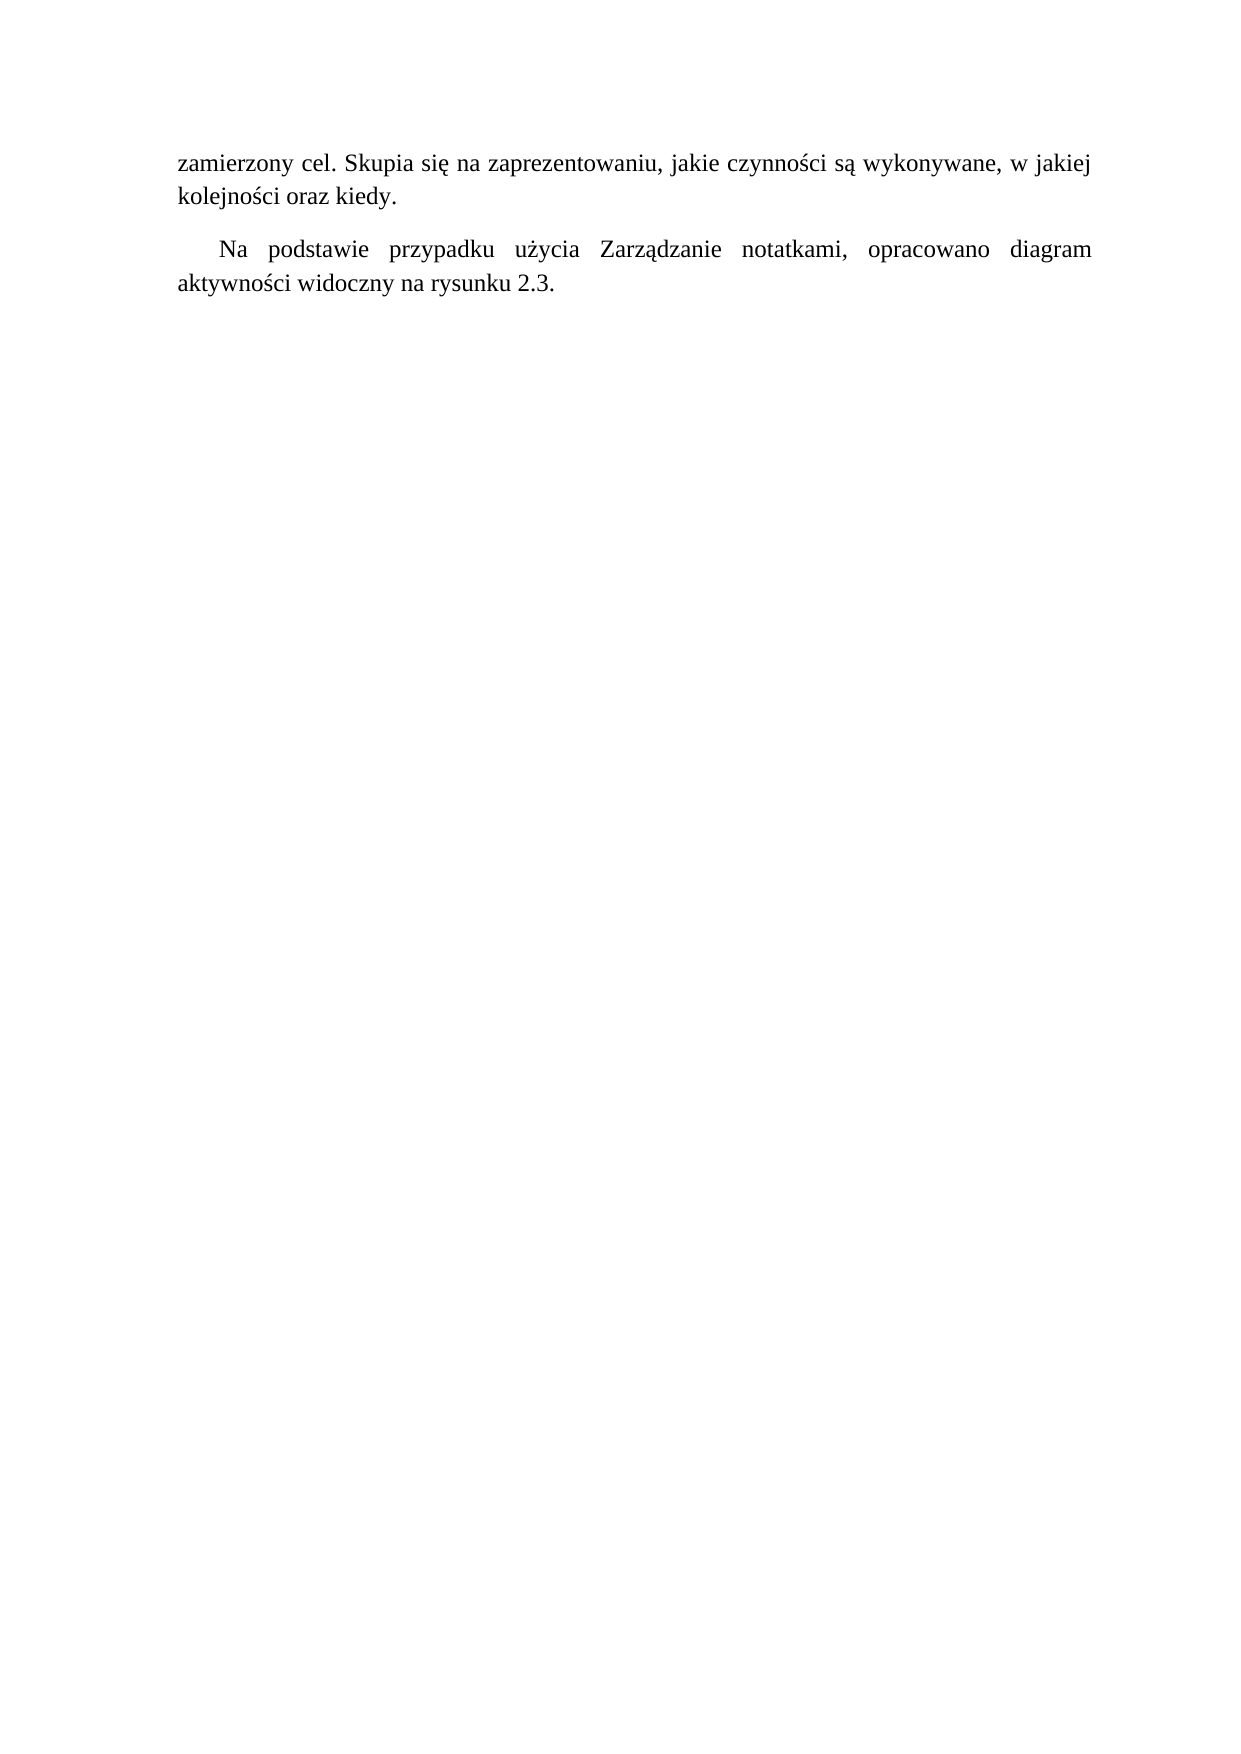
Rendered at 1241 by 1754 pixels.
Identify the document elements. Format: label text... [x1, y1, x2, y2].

text Na podstawie przypadku użycia Zarządzanie notatkami, opracowano diagram aktywności widoczny na rysunku 2.3. [177, 234, 1092, 296]
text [177, 148, 1092, 209]
